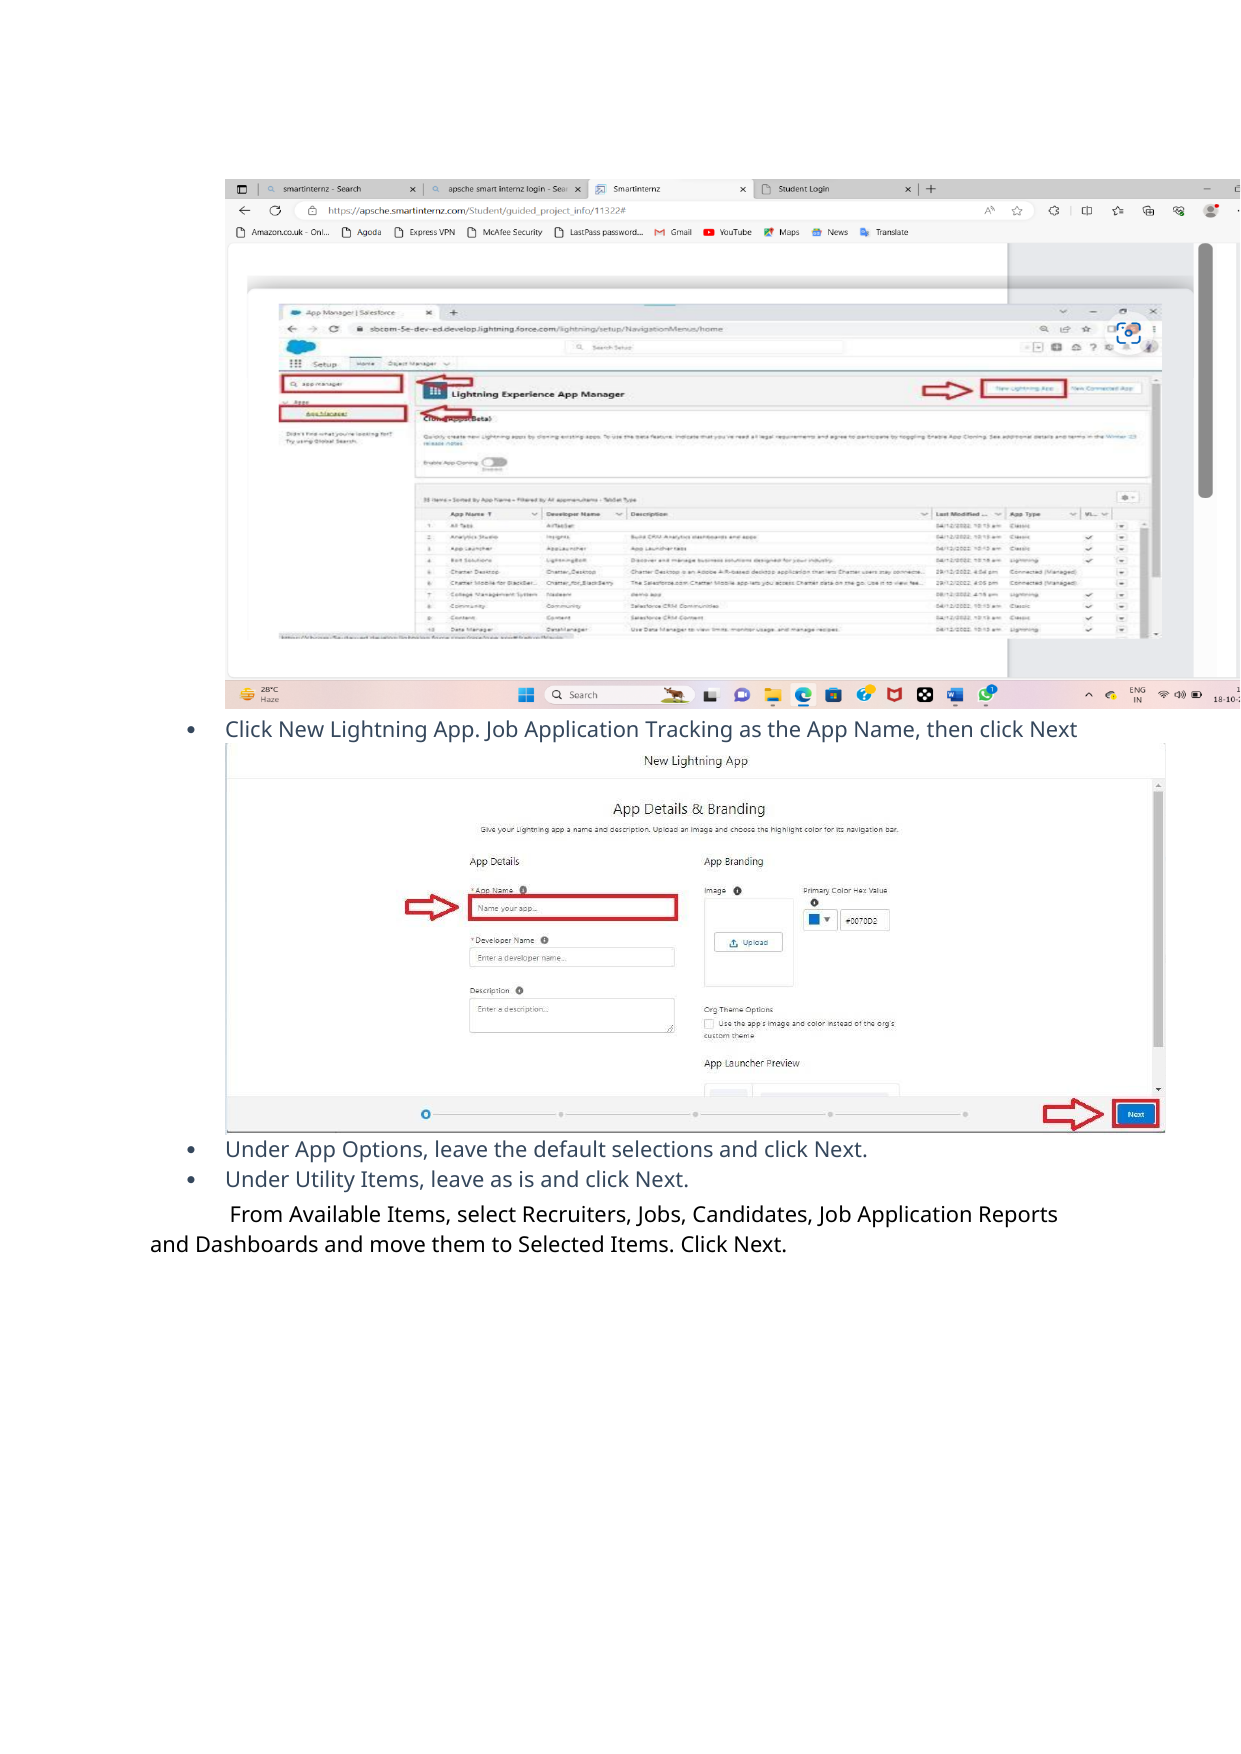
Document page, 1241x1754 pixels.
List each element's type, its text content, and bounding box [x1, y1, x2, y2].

text From Available Items, select Recruiters, Jobs, Candidates, Job Application Reports and Dashboards and move them to Selected Items. Click Next. [788, 1199, 1090, 1258]
picture [225, 743, 1166, 1135]
list Under App Options, leave the default selections and click Next. [187, 1134, 1090, 1164]
list Under Utility Items, leave as is and click Next. [187, 1164, 1090, 1194]
picture [225, 179, 1241, 709]
